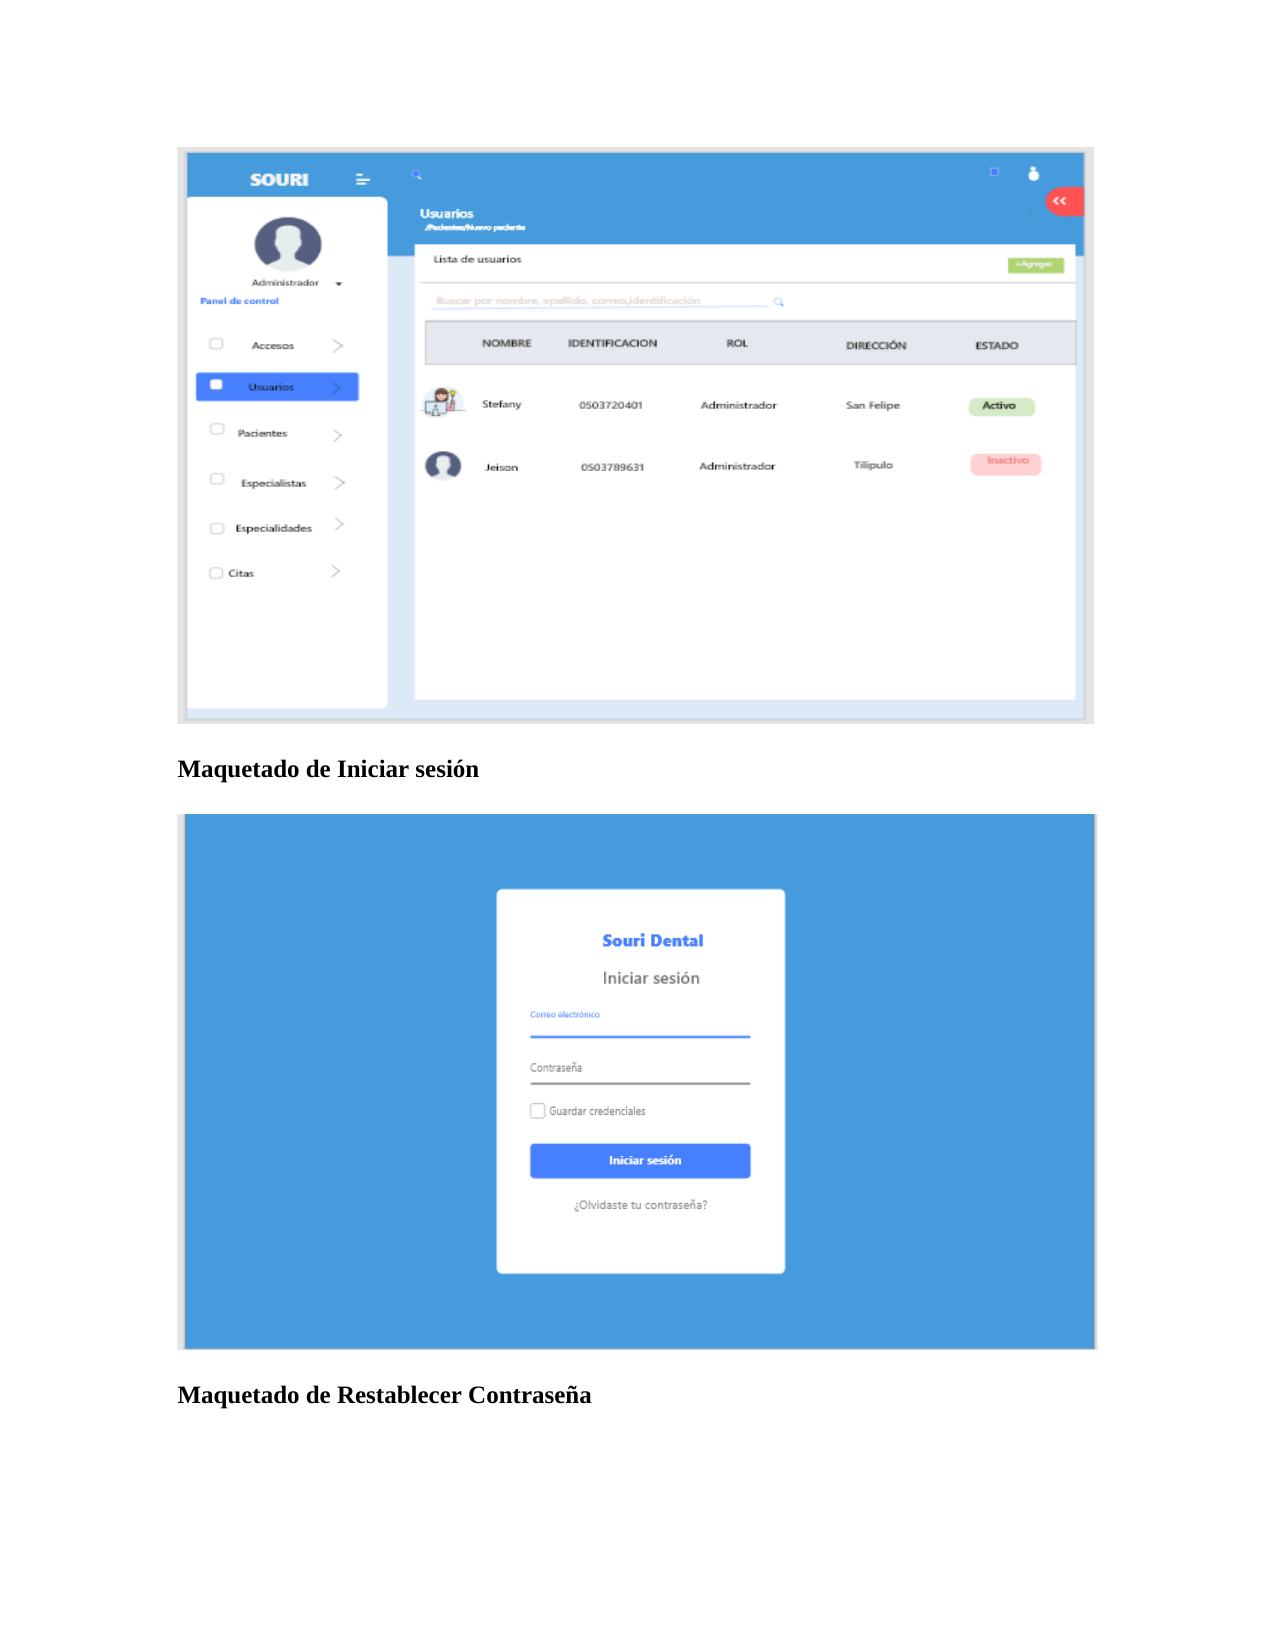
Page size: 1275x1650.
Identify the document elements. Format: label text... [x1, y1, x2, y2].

text Maquetado de Iniciar sesión [177, 754, 1098, 783]
picture [177, 814, 1098, 1350]
picture [177, 147, 1095, 724]
text Maquetado de Restablecer Contraseña [177, 1380, 1098, 1409]
